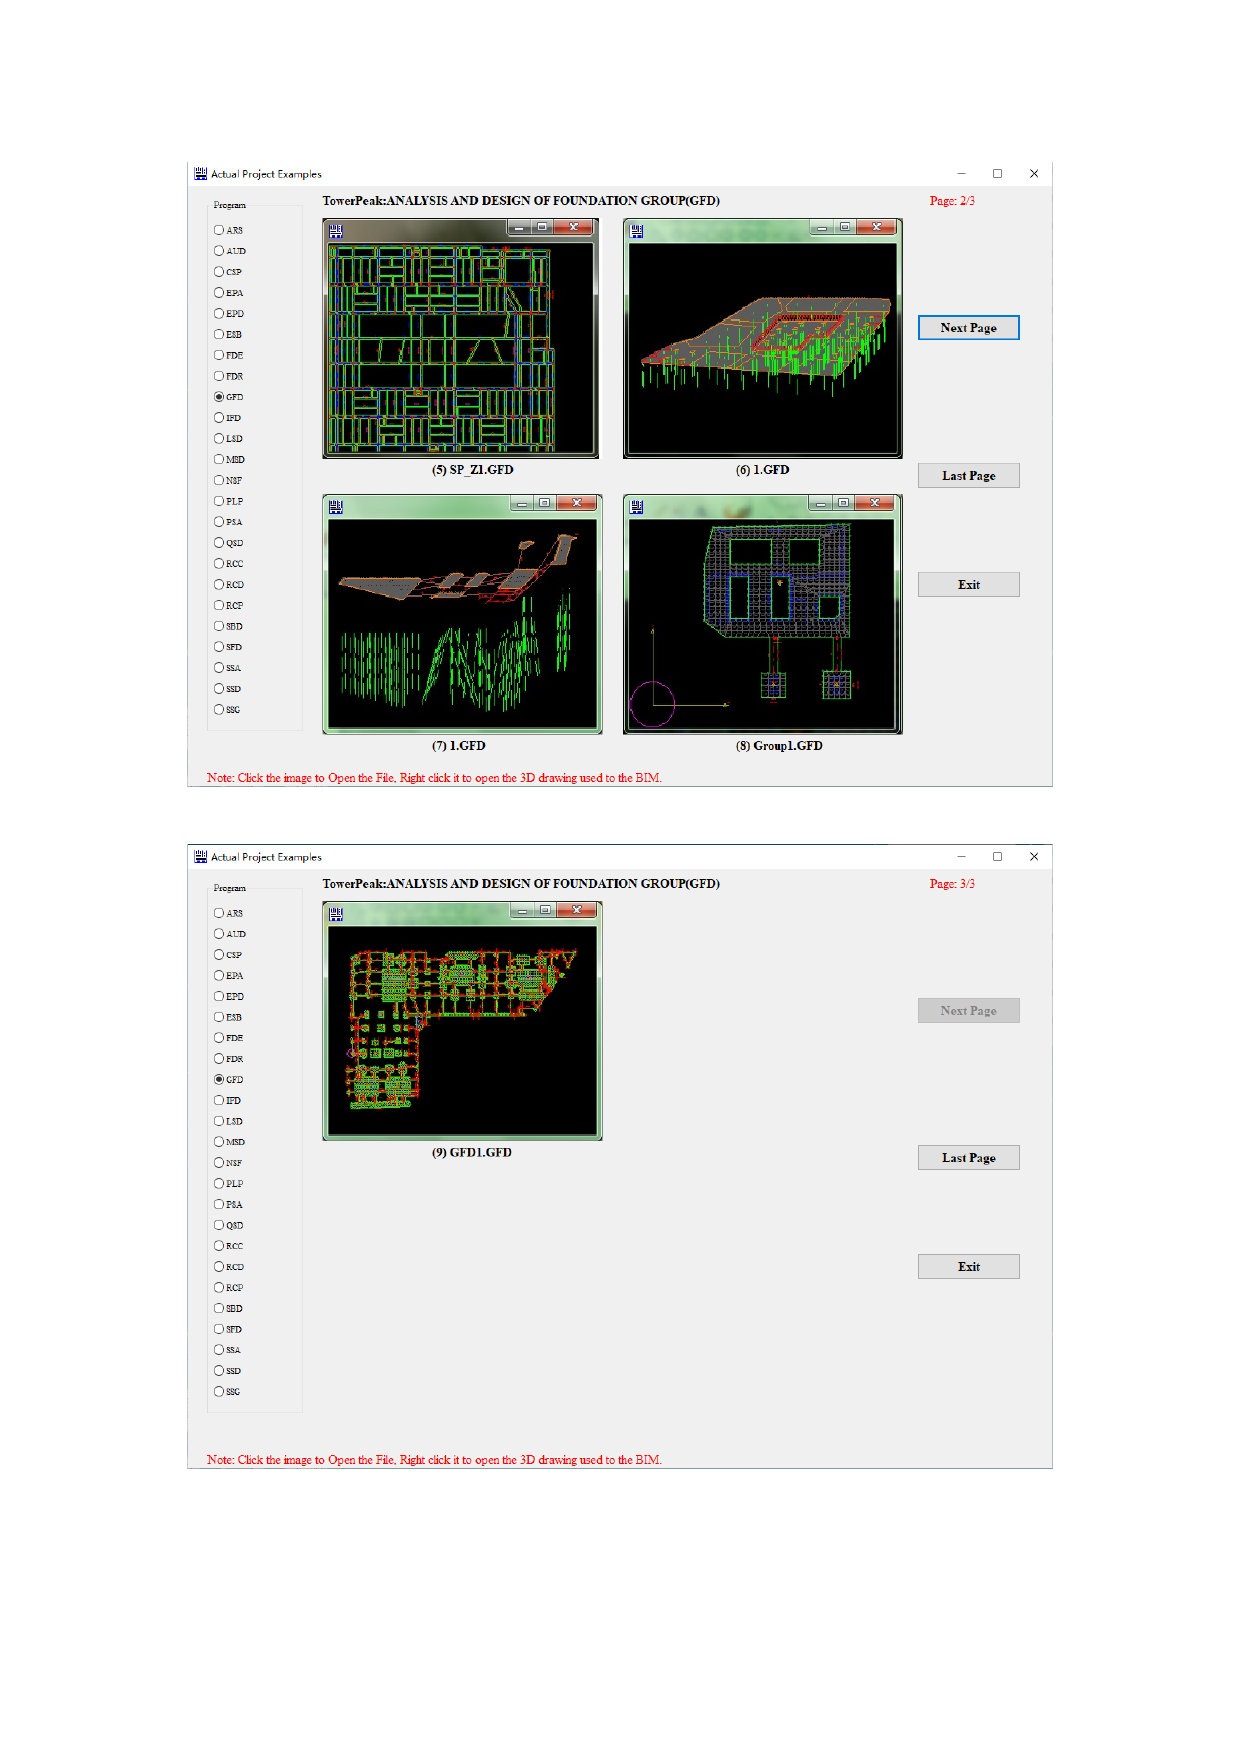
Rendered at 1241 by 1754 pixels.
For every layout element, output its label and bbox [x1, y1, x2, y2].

picture [187, 162, 1053, 787]
picture [187, 844, 1053, 1469]
